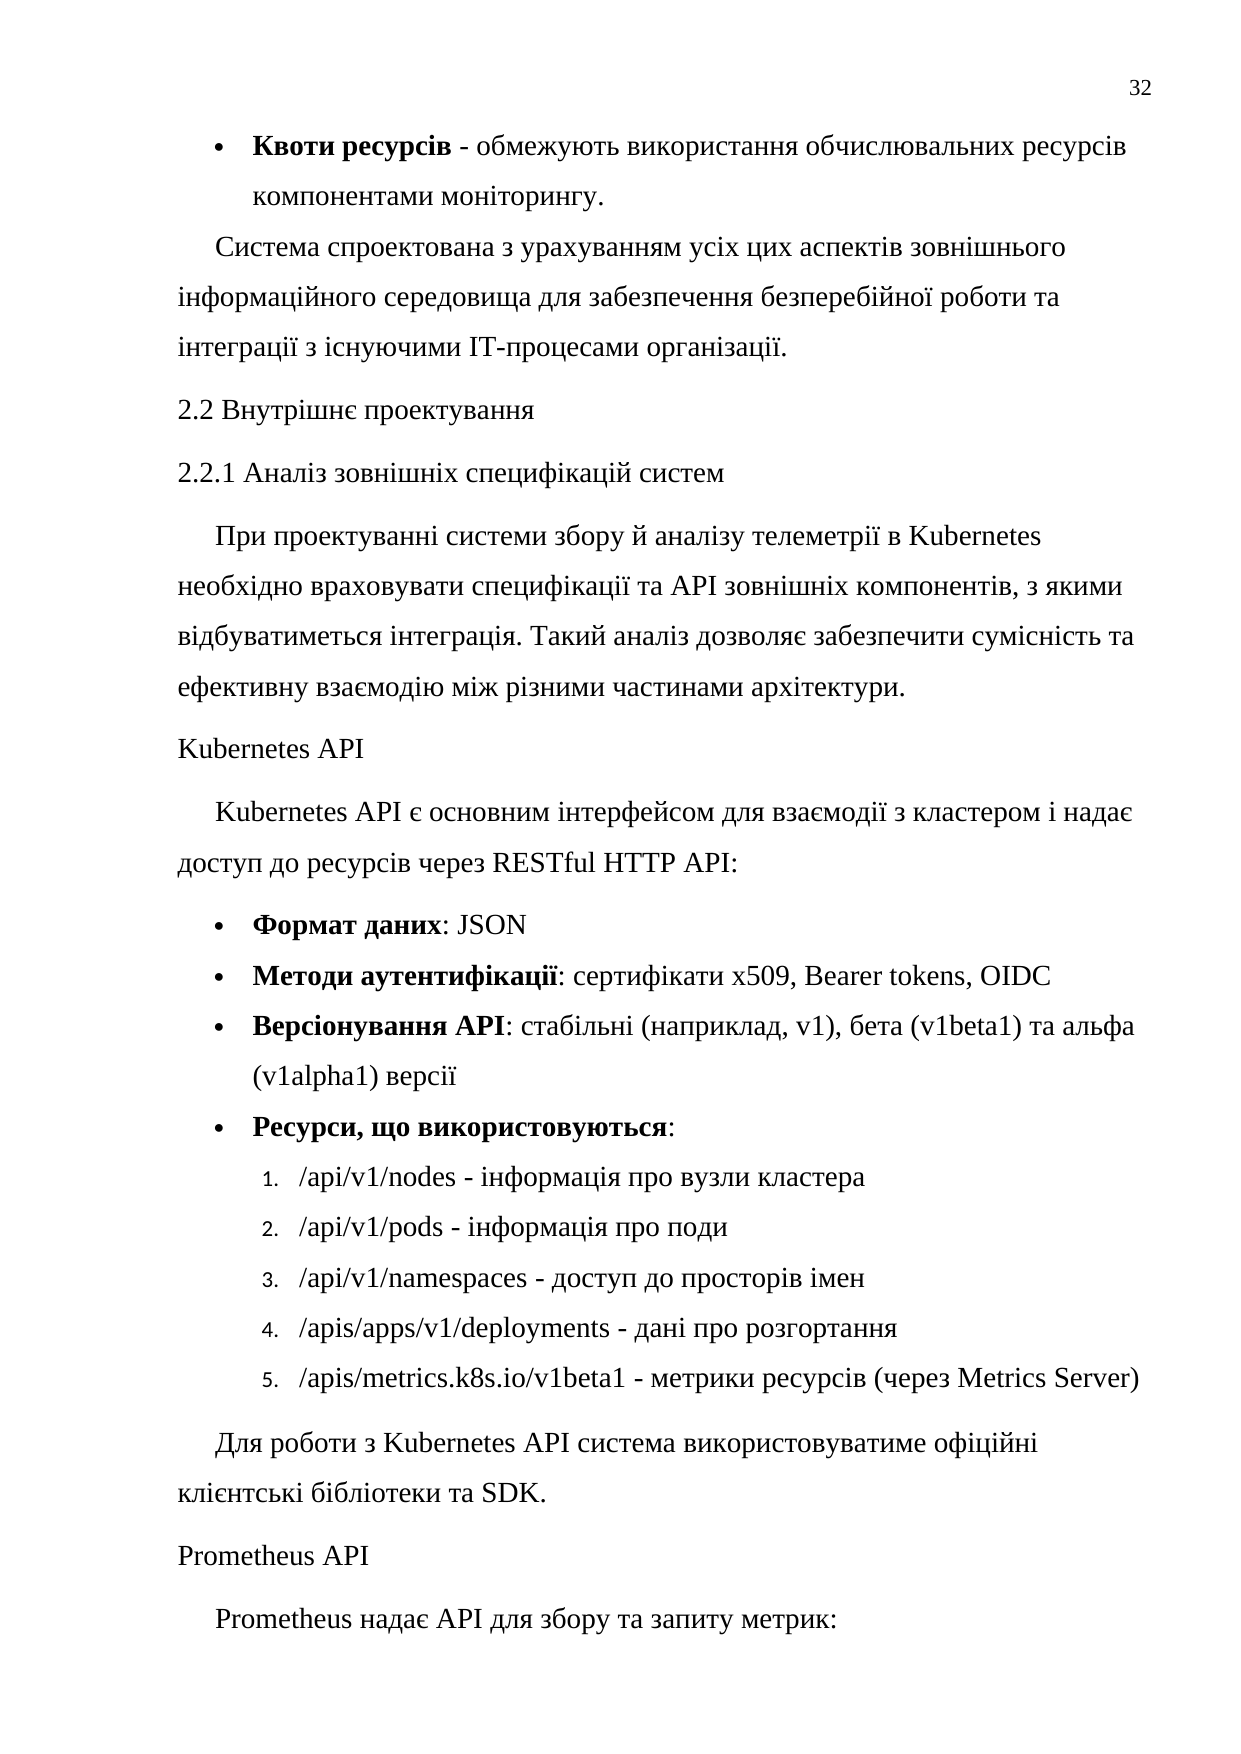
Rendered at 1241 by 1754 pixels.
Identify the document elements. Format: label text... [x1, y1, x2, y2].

subtitle Prometheus API [177, 1538, 1152, 1572]
list /api/v1/nodes - інформація про вузли кластера [261, 1159, 1152, 1193]
list /apis/metrics.k8s.io/v1beta1 - метрики ресурсів (через Metrics Server) [261, 1360, 1152, 1394]
text Prometheus надає API для збору та запиту метрик: [177, 1601, 1152, 1635]
list /apis/apps/v1/deployments - дані про розгортання [261, 1310, 1152, 1343]
text При проектуванні системи збору й аналізу телеметрії в Kubernetes необхідно враховувати специфікації та API зовнішніх компонентів, з якими відбуватиметься інтеграція. Такий аналіз дозволяє забезпечити сумісність та ефективну взаємодію між різними частинами архітектури. [177, 518, 1152, 702]
list /api/v1/namespaces - доступ до просторів імен [261, 1260, 1152, 1293]
list Версіонування API: стабільні (наприклад, v1), бета (v1beta1) та альфа (v1alpha1) версії [215, 1008, 1152, 1092]
text Kubernetes API є основним інтерфейсом для взаємодії з кластером і надає доступ до ресурсів через RESTful HTTP API: [177, 794, 1152, 878]
subtitle 2.2.1 Аналіз зовнішніх специфікацій систем [177, 455, 1152, 488]
subtitle 2.2 Внутрішнє проектування [177, 392, 1152, 426]
list Методи аутентифікації: сертифікати x509, Bearer tokens, OIDC [215, 958, 1152, 991]
list Ресурси, що використовуються: [215, 1109, 1152, 1142]
text Система спроектована з урахуванням усіх цих аспектів зовнішнього інформаційного середовища для забезпечення безперебійної роботи та інтеграції з існуючими IT-процесами організації. [177, 229, 1152, 363]
list Квоти ресурсів - обмежують використання обчислювальних ресурсів компонентами моніторингу. [215, 128, 1152, 212]
text Для роботи з Kubernetes API система використовуватиме офіційні клієнтські бібліотеки та SDK. [177, 1425, 1152, 1509]
subtitle Kubernetes API [177, 732, 1152, 765]
list /api/v1/pods - інформація про поди [261, 1209, 1152, 1243]
list Формат даних: JSON [215, 907, 1152, 941]
